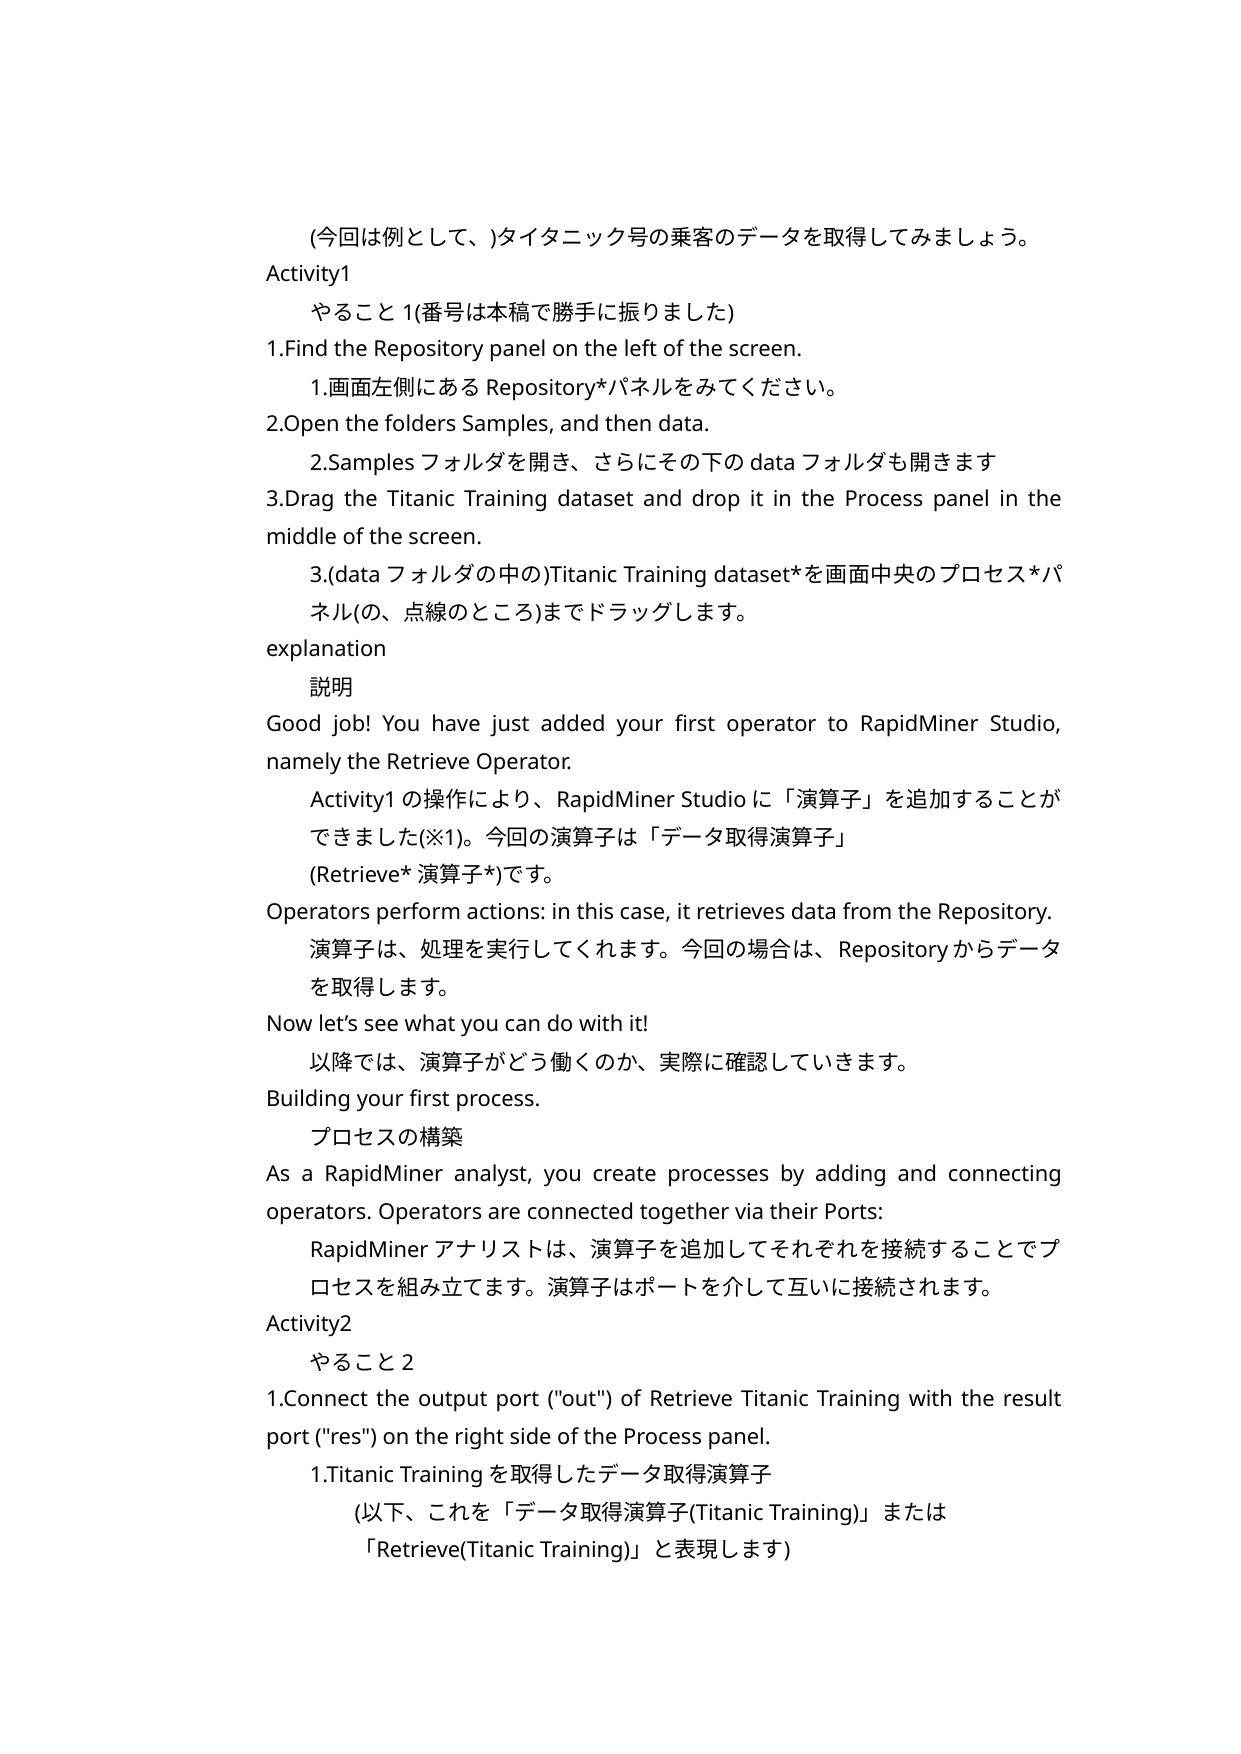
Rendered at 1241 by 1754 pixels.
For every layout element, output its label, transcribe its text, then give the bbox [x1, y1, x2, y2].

text As a RapidMiner analyst, you create processes by adding and connecting operators. Operators are connected together via their Ports: [266, 1154, 1063, 1229]
text 2.Samplesフォルダを開き、さらにその下のdataフォルダも開きます [266, 442, 1063, 479]
text 2.Open the folders Samples, and then data. [266, 404, 1063, 442]
text Now let’s see what you can do with it! [266, 1004, 1063, 1042]
text Activity2 [266, 1304, 1063, 1342]
text Building your first process. [266, 1079, 1063, 1117]
text プロセスの構築 [266, 1117, 1063, 1154]
text やること2 [309, 1342, 1063, 1379]
text やること1(番号は本稿で勝手に振りました) [310, 292, 1063, 329]
text 1.画面左側にあるRepository*パネルをみてください。 [266, 367, 1063, 404]
text (今回は例として、)タイタニック号の乗客のデータを取得してみましょう。 [310, 217, 1063, 254]
text Activity1 [266, 254, 1063, 292]
text Operators perform actions: in this case, it retrieves data from the Repository. 演算子は、処理を実行してくれます。今回の場合は、Repositoryからデータを取得します。 [266, 892, 1063, 1004]
text 3.Drag the Titanic Training dataset and drop it in the Process panel in the middle of the screen. [266, 479, 1063, 554]
text explanation [266, 629, 1063, 667]
text Activity1の操作により、RapidMiner Studioに「演算子」を追加することができました(※1)。今回の演算子は「データ取得演算子」 (Retrieve* 演算子*)です。 [266, 779, 1063, 892]
text 1.Connect the output port ("out") of Retrieve Titanic Training with the result port ("res") on the right side of the Process panel. [266, 1379, 1063, 1454]
text 以降では、演算子がどう働くのか、実際に確認していきます。 [266, 1042, 1063, 1079]
text (以下、これを「データ取得演算子(Titanic Training)」または 「Retrieve(Titanic Training)」と表現します) [354, 1492, 1063, 1567]
text 1.Find the Repository panel on the left of the screen. [266, 329, 1063, 367]
text 3.(dataフォルダの中の)Titanic Training dataset*を画面中央のプロセス*パネル(の、点線のところ)までドラッグします。 [309, 554, 1063, 629]
text 説明 [266, 667, 1063, 704]
text 1.Titanic Trainingを取得したデータ取得演算子 [309, 1454, 1063, 1492]
text Good job! You have just added your first operator to RapidMiner Studio, namely the Retrieve Operator. [266, 704, 1063, 779]
text RapidMinerアナリストは、演算子を追加してそれぞれを接続することでプロセスを組み立てます。演算子はポートを介して互いに接続されます。 [309, 1229, 1063, 1304]
